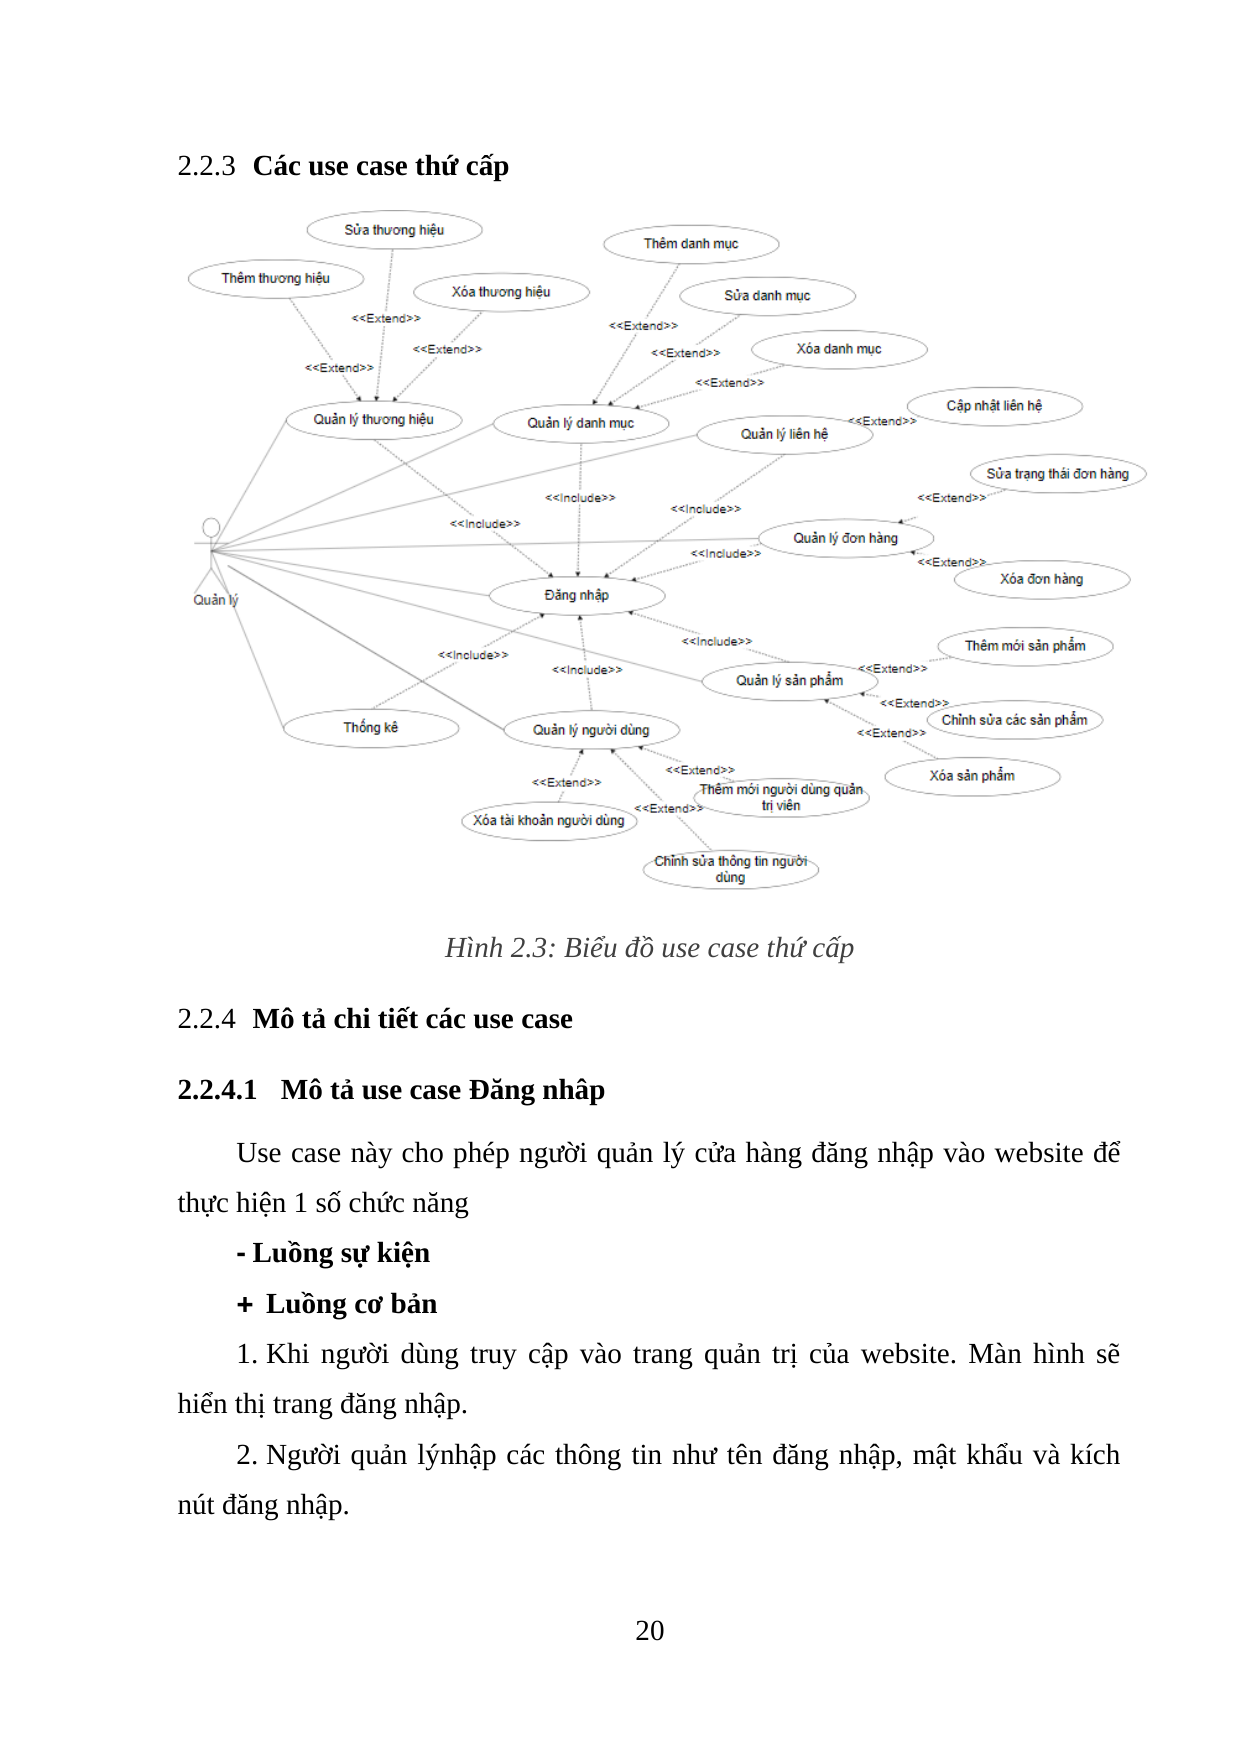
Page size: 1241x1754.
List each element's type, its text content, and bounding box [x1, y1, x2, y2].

picture [177, 210, 1157, 892]
subtitle Các use case thứ cấp [177, 148, 1122, 181]
list Luồng sự kiện [177, 1235, 1122, 1269]
list Khi người dùng truy cập vào trang quản trị của website. Màn hình sẽ hiển thị trang đăng nhập. [177, 1336, 1122, 1420]
subtitle Mô tả chi tiết các use case [177, 1001, 1122, 1034]
list Luồng cơ bản [177, 1286, 1122, 1319]
text Use case này cho phép người quản lý cửa hàng đăng nhập vào website để thực hiện 1 số chức năng [177, 1135, 1122, 1219]
subtitle Mô tả use case Đăng nhâp [177, 1072, 1122, 1106]
list Người quản lýnhập các thông tin như tên đăng nhập, mật khẩu và kích nút đăng nhập. [177, 1437, 1122, 1521]
text Hình 2.3: Biểu đồ use case thứ cấp [267, 930, 1032, 963]
